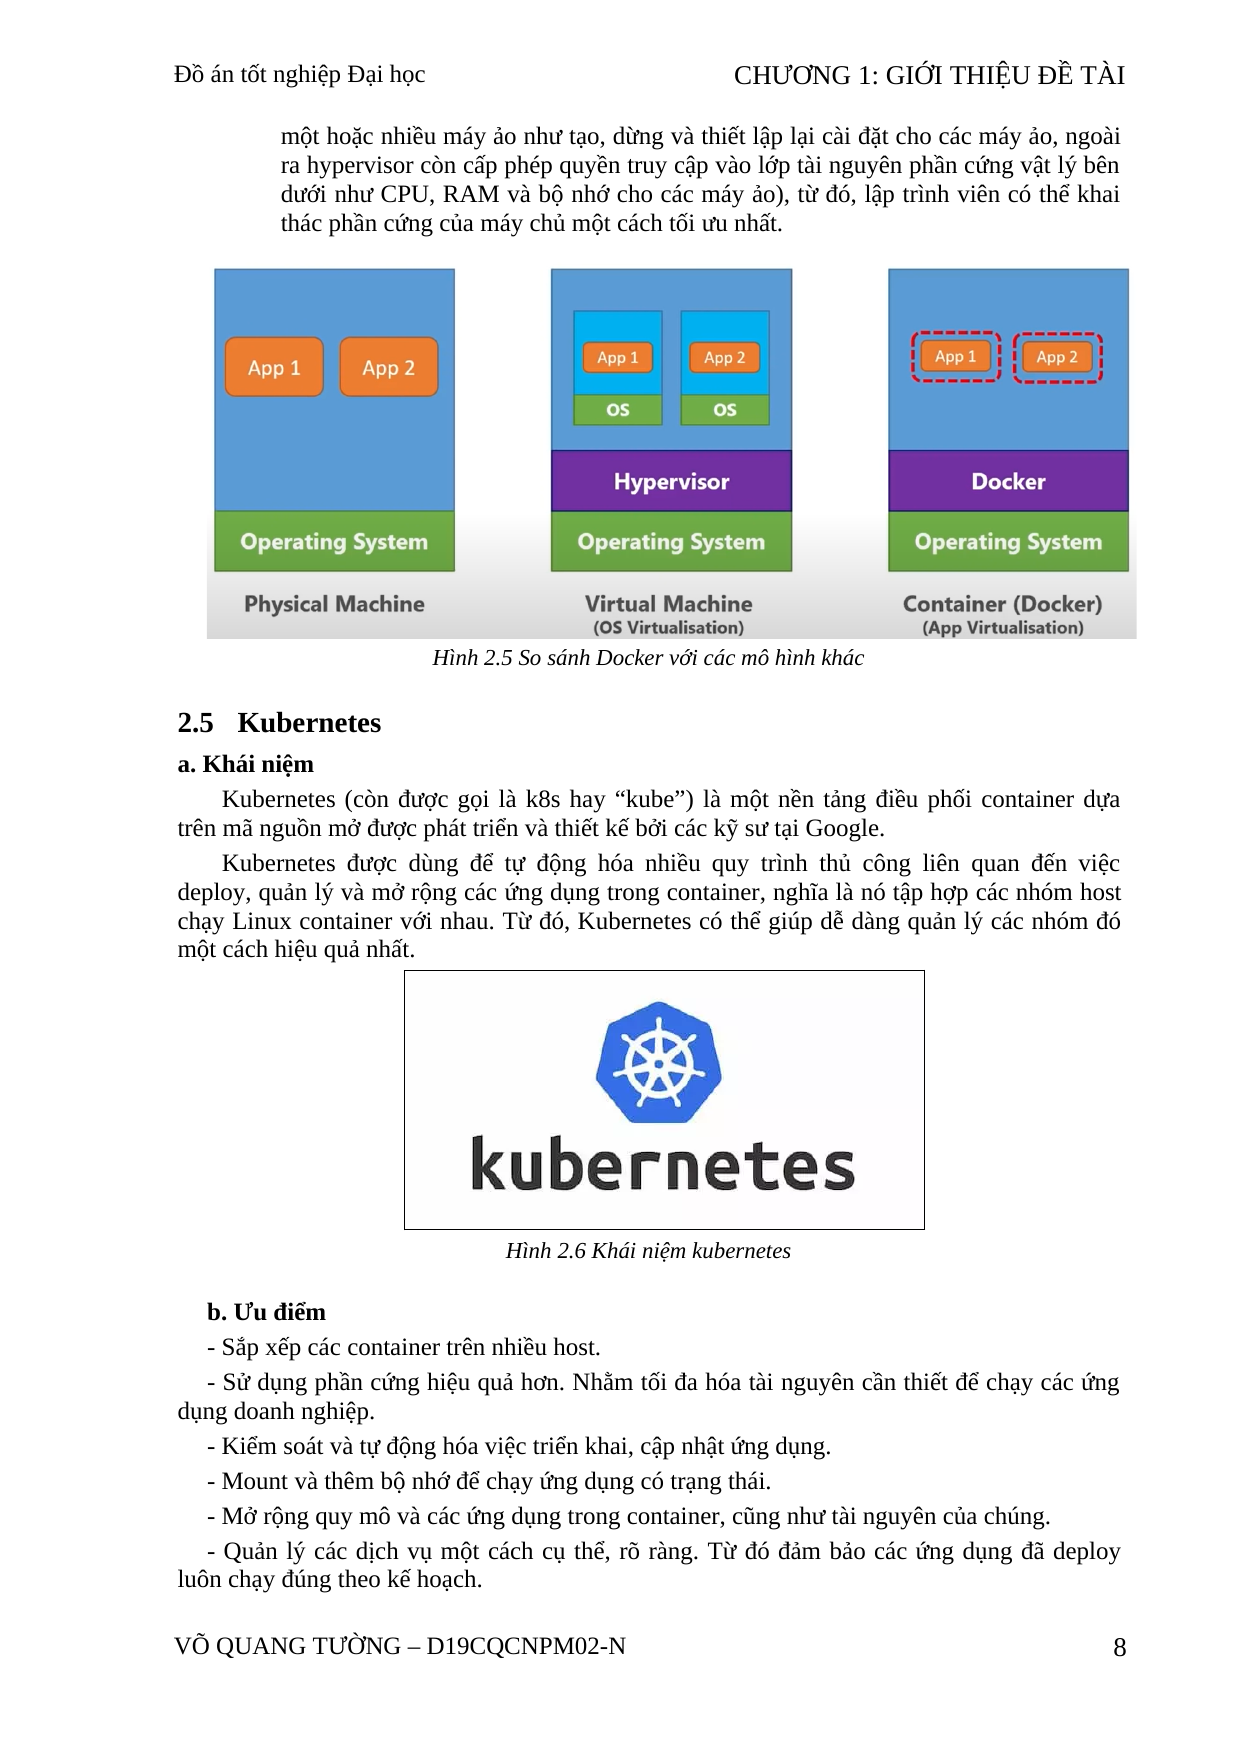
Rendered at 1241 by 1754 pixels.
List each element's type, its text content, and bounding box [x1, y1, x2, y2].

text - Mount và thêm bộ nhớ để chạy ứng dụng có trạng thái. [177, 1466, 1122, 1494]
text Kubernetes (còn được gọi là k8s hay “kube”) là một nền tảng điều phối container dựa trên mã nguồn mở được phát triển và thiết kế bởi các kỹ sư tại Google. [177, 784, 1122, 842]
subtitle Kubernetes [177, 705, 1122, 738]
picture [206, 261, 1137, 639]
text b. Ưu điểm [177, 1297, 1122, 1326]
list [251, 121, 1122, 236]
text Kubernetes được dùng để tự động hóa nhiều quy trình thủ công liên quan đến việc deploy, quản lý và mở rộng các ứng dụng trong container, nghĩa là nó tập hợp các nhóm host chạy Linux container với nhau. Từ đó, Kubernetes có thể giúp dễ dàng quản lý các nhóm đó một cách hiệu quả nhất. [177, 848, 1122, 963]
text Hình 2.6 Khái niệm kubernetes [177, 1237, 1122, 1263]
text - Quản lý các dịch vụ một cách cụ thể, rõ ràng. Từ đó đảm bảo các ứng dụng đã deploy luôn chạy đúng theo kế hoạch. [177, 1536, 1122, 1593]
text - Kiểm soát và tự động hóa việc triển khai, cập nhật ứng dụng. [177, 1431, 1122, 1459]
text a. Khái niệm [177, 749, 1122, 778]
text - Mở rộng quy mô và các ứng dụng trong container, cũng như tài nguyên của chúng. [177, 1501, 1122, 1529]
text Hình 2.5 So sánh Docker với các mô hình khác [177, 644, 1122, 671]
text - Sắp xếp các container trên nhiều host. [177, 1332, 1122, 1361]
text - Sử dụng phần cứng hiệu quả hơn. Nhằm tối đa hóa tài nguyên cần thiết để chạy các ứng dụng doanh nghiệp. [177, 1367, 1122, 1424]
picture [405, 971, 924, 1229]
